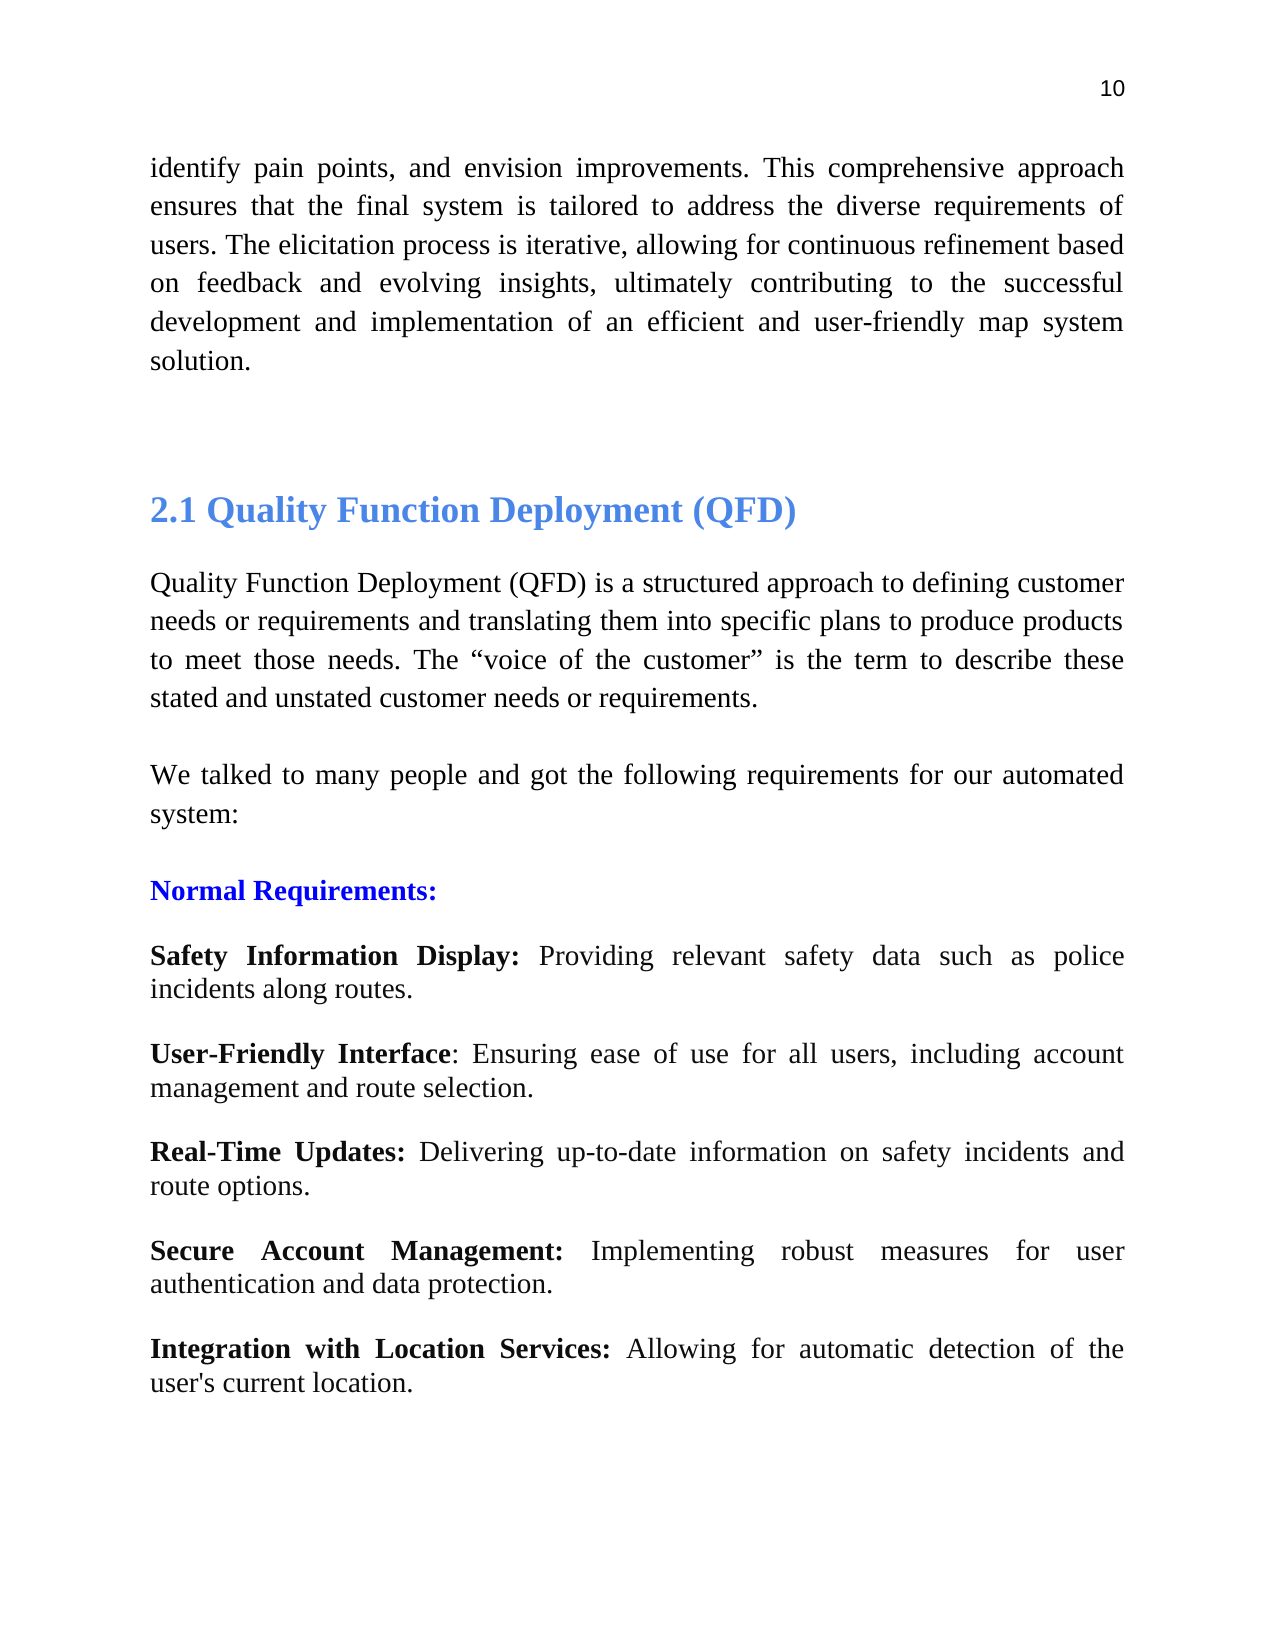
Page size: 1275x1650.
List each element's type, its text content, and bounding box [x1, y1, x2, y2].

subtitle 2.1 Quality Function Deployment (QFD) [150, 487, 1125, 531]
text Safety Information Display: Providing relevant safety data such as police incidents along routes. [150, 938, 1125, 1005]
text We talked to many people and got the following requirements for our automated system: [150, 757, 1125, 829]
text Quality Function Deployment (QFD) is a structured approach to defining customer needs or requirements and translating them into specific plans to produce products to meet those needs. The “voice of the customer” is the term to describe these stated and unstated customer needs or requirements. [150, 565, 1125, 714]
text Real-Time Updates: Delivering up-to-date information on safety incidents and route options. [150, 1134, 1125, 1202]
text Secure Account Management: Implementing robust measures for user authentication and data protection. [150, 1233, 1125, 1300]
text Normal Requirements: [150, 873, 1125, 907]
text User-Friendly Interface: Ensuring ease of use for all users, including account management and route selection. [150, 1036, 1125, 1103]
text Integration with Location Services: Allowing for automatic detection of the user's current location. [150, 1331, 1125, 1398]
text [150, 150, 1125, 376]
